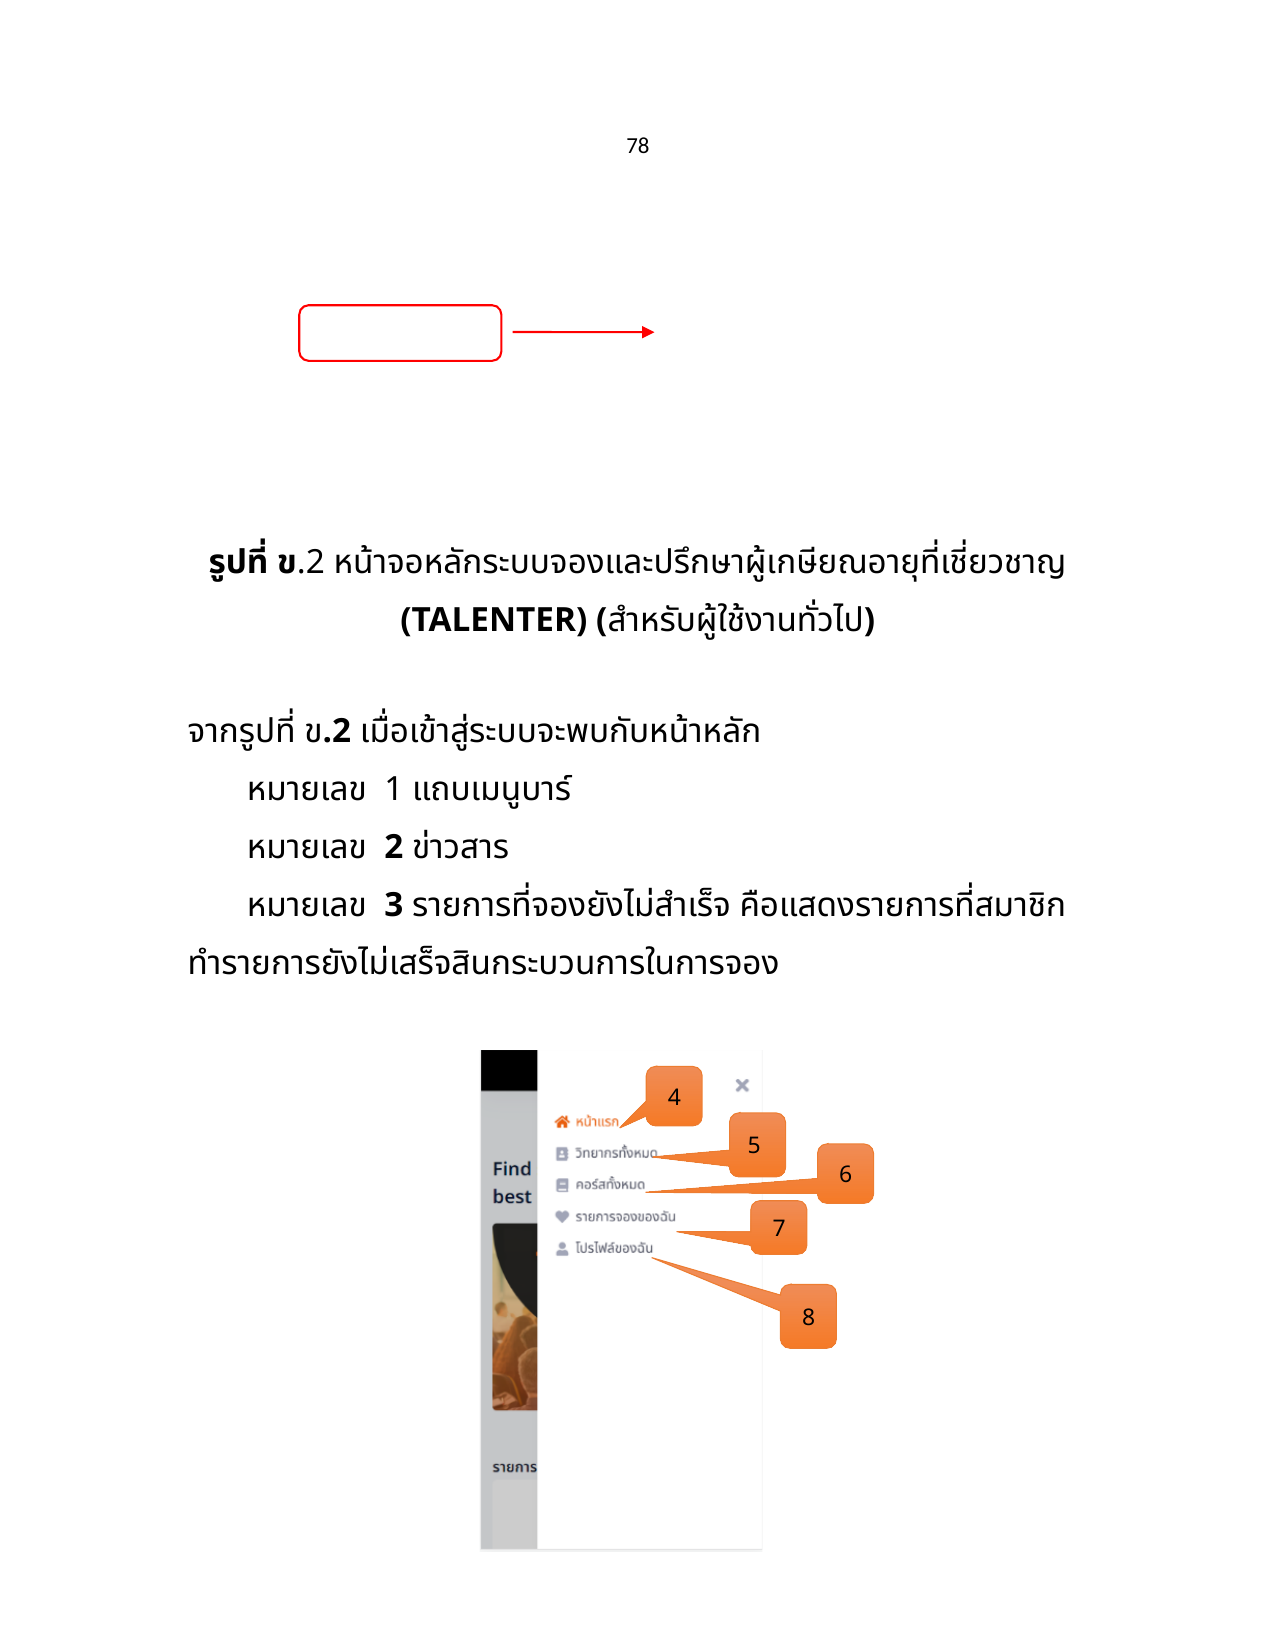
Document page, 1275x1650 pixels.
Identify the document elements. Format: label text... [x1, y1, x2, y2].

text รูปที่ ข.2 หน้าจอหลักระบบจองและปรึกษาผู้เกษียณอายุที่เชี่ยวชาญ (TALENTER) (สำหรับผู้ใช้งานทั่วไป) [187, 538, 1087, 647]
text หมายเลข 3 รายการที่จองยังไม่สำเร็จ คือแสดงรายการที่สมาชิกทำรายการยังไม่เสร็จสินกระบวนการในการจอง [187, 881, 1087, 989]
text หมายเลข 2 ข่าวสาร [247, 823, 1087, 873]
picture [479, 1050, 763, 1552]
text หมายเลข 1 แถบเมนูบาร์ [247, 765, 1087, 815]
text จากรูปที่ ข.2 เมื่อเข้าสู่ระบบจะพบกับหน้าหลัก [187, 707, 1087, 757]
